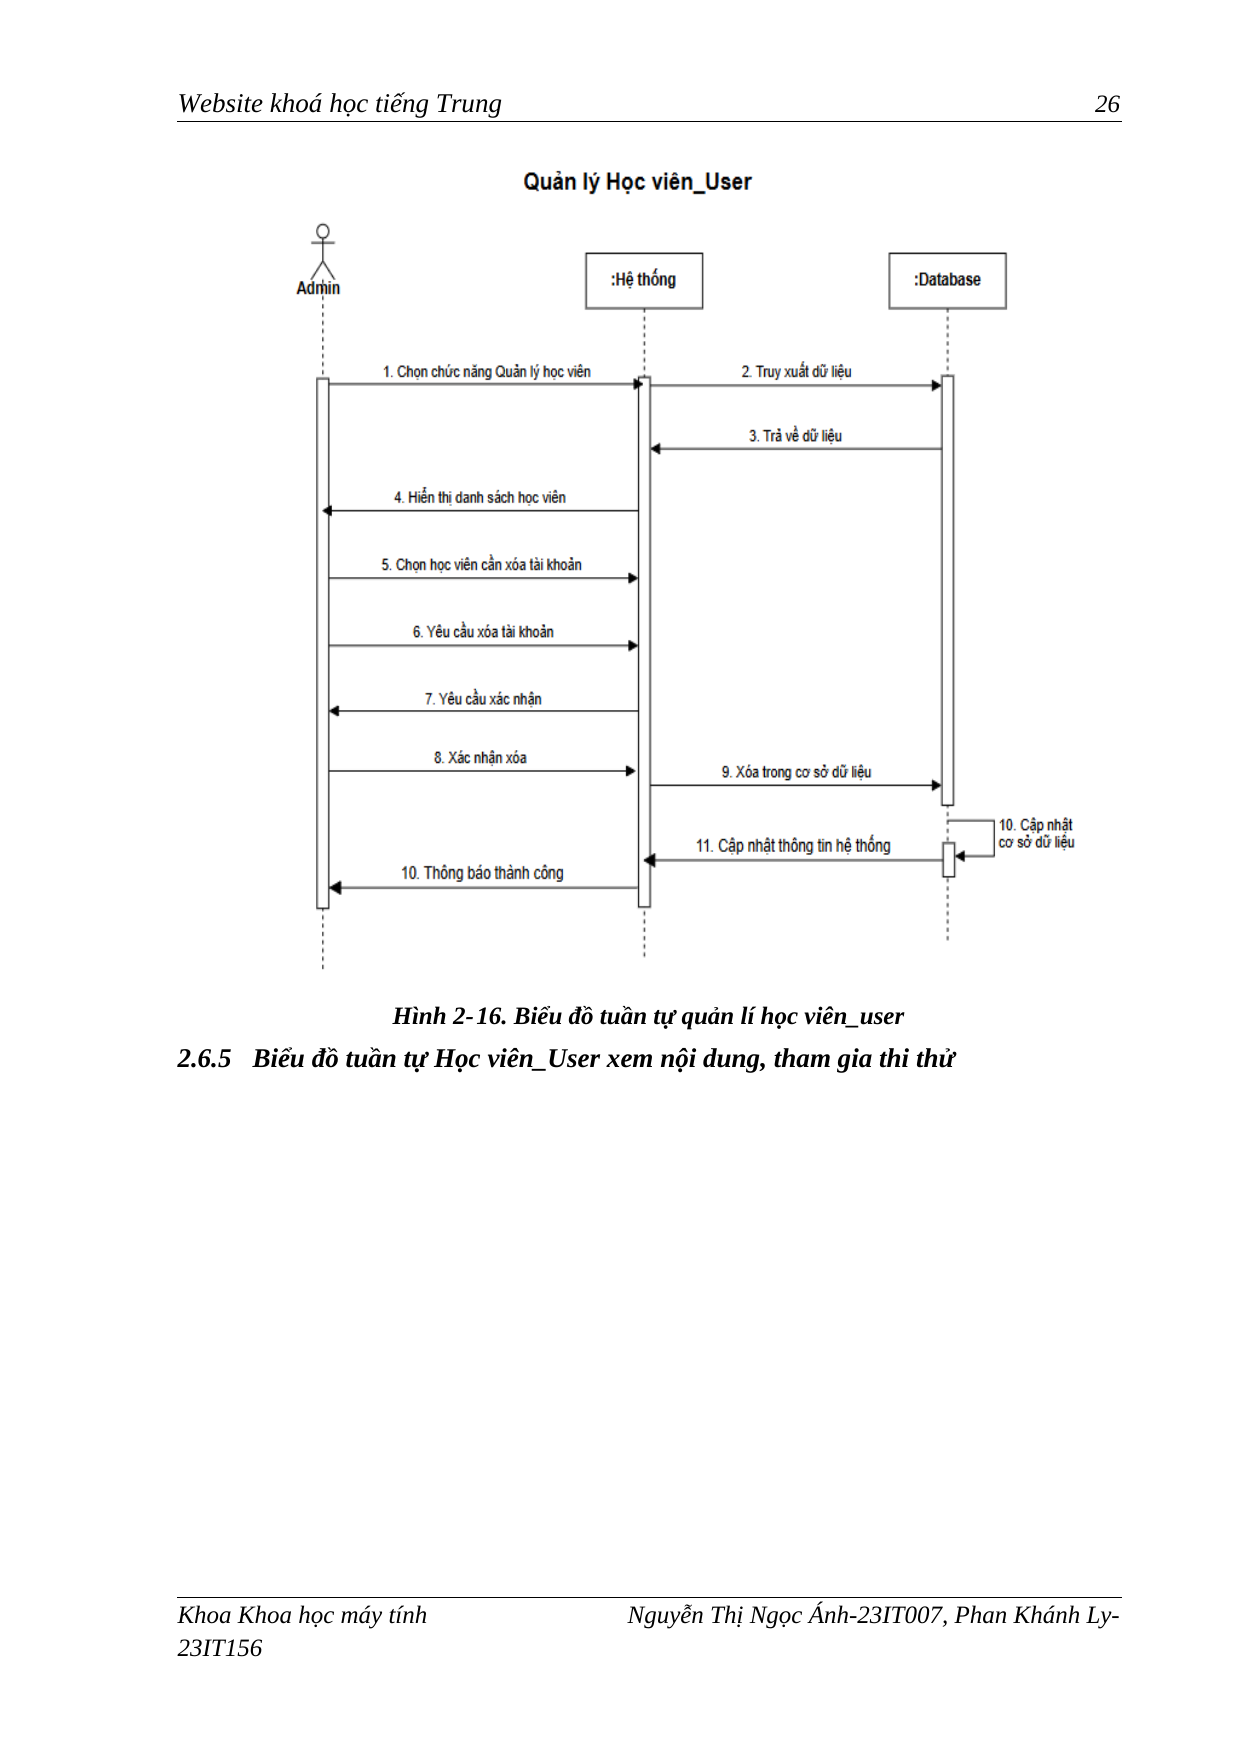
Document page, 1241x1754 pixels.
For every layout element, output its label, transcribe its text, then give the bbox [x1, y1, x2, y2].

subtitle Biểu đồ tuần tự Học viên_User xem nội dung, tham gia thi thử [177, 1043, 1122, 1074]
picture [286, 147, 1087, 985]
text Hình 2-16. Biểu đồ tuần tự quản lí học viên_user [177, 1001, 1122, 1030]
